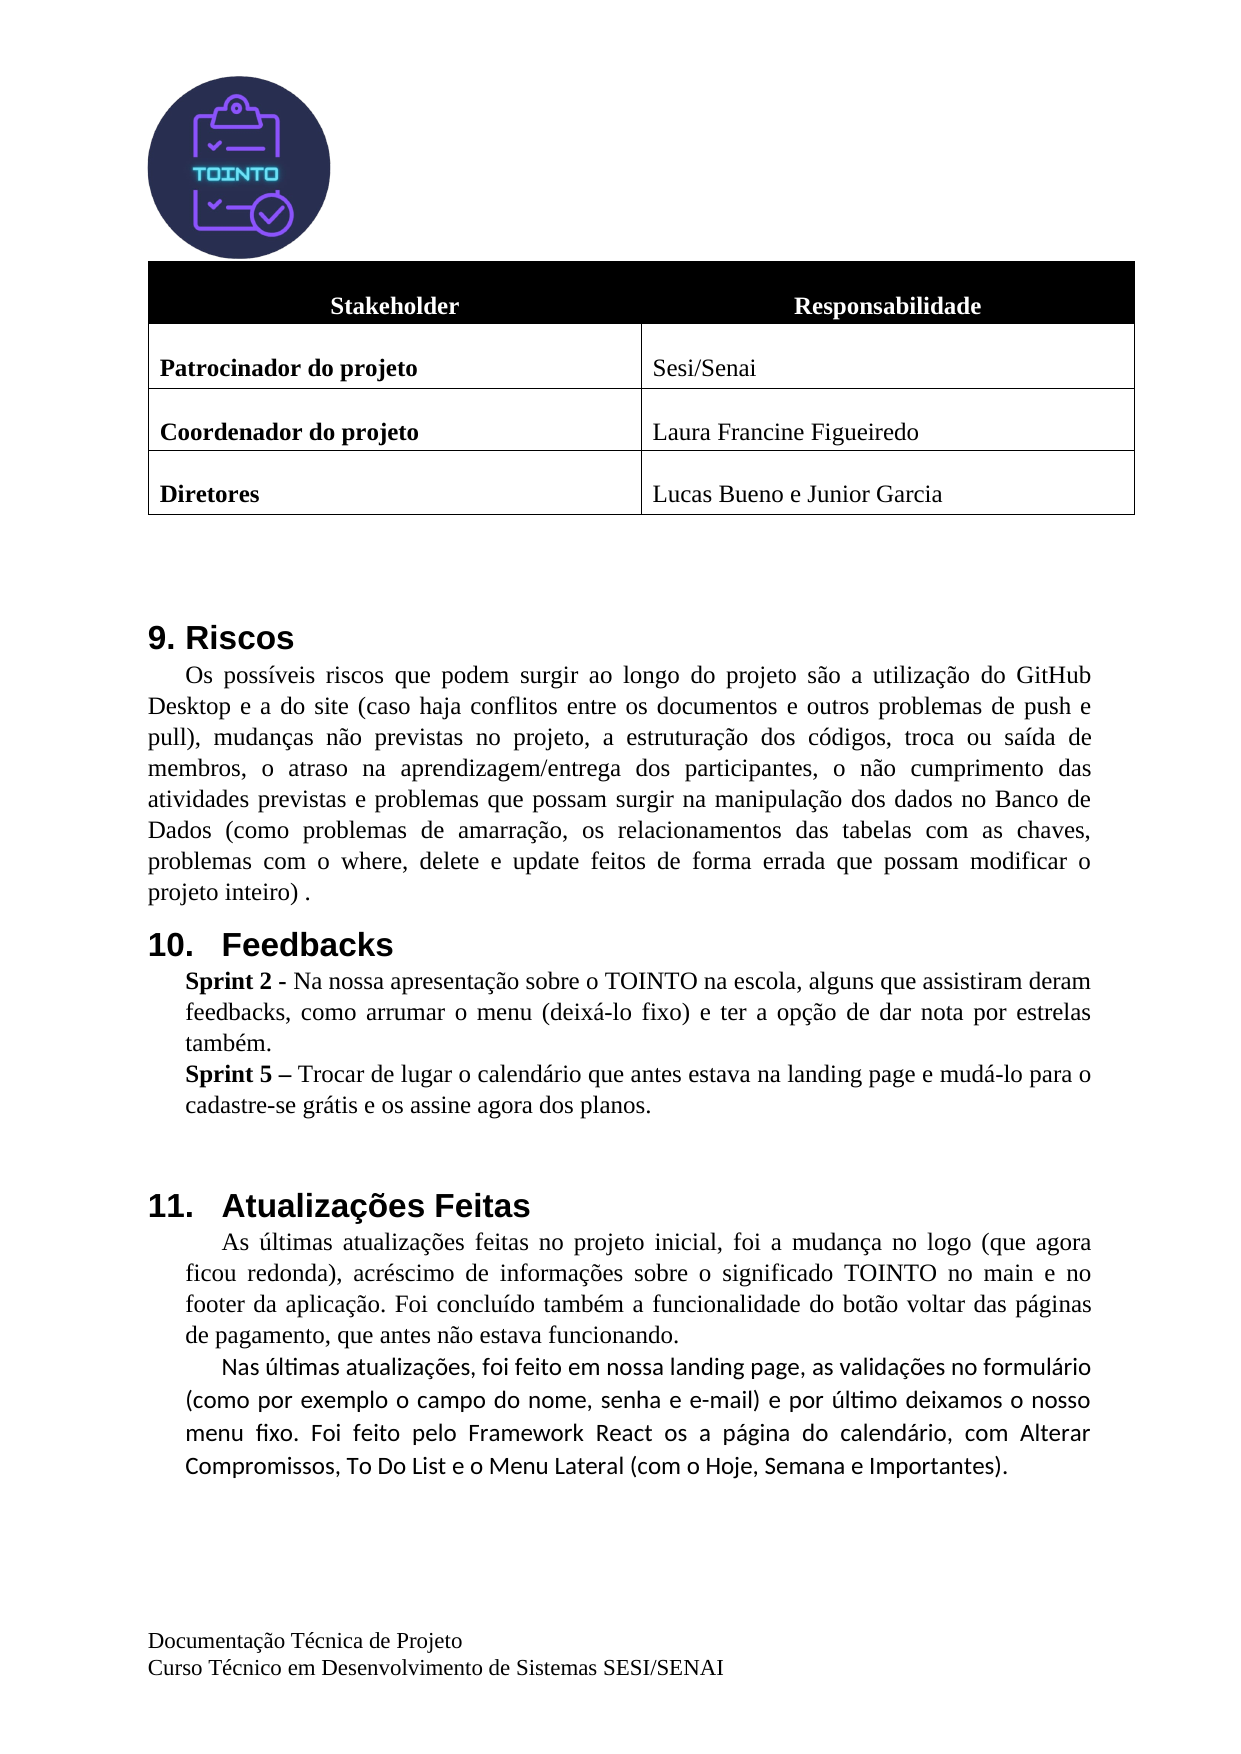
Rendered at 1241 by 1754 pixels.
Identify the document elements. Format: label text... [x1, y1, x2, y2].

table_header Responsabilidade [642, 263, 1134, 323]
table_header Stakeholder [149, 263, 641, 323]
table_cell Sesi/Senai [642, 324, 1134, 387]
list Feedbacks [148, 925, 1092, 963]
list Nas últimas atualizações, foi feito em nossa landing page, as validações no formulário (como por exemplo o campo do nome, senha e e-mail) e por último deixamos o nosso menu fixo. Foi feito pelo Framework React os a página do calendário, com Alterar Compromissos, To Do List e o Menu Lateral (com o Hoje, Semana e Importantes). [185, 1448, 1092, 1481]
list Nas últimas atualizações, foi feito em nossa landing page, as validações no formulário (como por exemplo o campo do nome, senha e e-mail) e por último deixamos o nosso menu fixo. Foi feito pelo Framework React os a página do calendário, com Alterar Compromissos, To Do List e o Menu Lateral (com o Hoje, Semana e Importantes). [185, 1352, 1092, 1385]
subtitle Riscos [148, 618, 1092, 657]
picture [147, 73, 336, 261]
table_cell Diretores [149, 451, 641, 514]
text Os possíveis riscos que podem surgir ao longo do projeto são a utilização do GitHub Desktop e a do site (caso haja conflitos entre os documentos e outros problemas de push e pull), mudanças não previstas no projeto, a estruturação dos códigos, troca ou saída de membros, o atraso na aprendizagem/entrega dos participantes, o não cumprimento das atividades previstas e problemas que possam surgir na manipulação dos dados no Banco de Dados (como problemas de amarração, os relacionamentos das tabelas com as chaves, problemas com o where, delete e update feitos de forma errada que possam modificar o projeto inteiro) . [148, 660, 1092, 906]
list Sprint 2 - Na nossa apresentação sobre o TOINTO na escola, alguns que assistiram deram feedbacks, como arrumar o menu (deixá-lo fixo) e ter a opção de dar nota por estrelas também. [185, 966, 1092, 1057]
table_cell Coordenador do projeto [149, 389, 641, 449]
table_cell Patrocinador do projeto [149, 324, 641, 387]
list As últimas atualizações feitas no projeto inicial, foi a mudança no logo (que agora ficou redonda), acréscimo de informações sobre o significado TOINTO no main e no footer da aplicação. Foi concluído também a funcionalidade do botão voltar das páginas de pagamento, que antes não estava funcionando. [185, 1227, 1092, 1349]
list Sprint 5 – Trocar de lugar o calendário que antes estava na landing page e mudá-lo para o cadastre-se grátis e os assine agora dos planos. [185, 1059, 1092, 1119]
table_cell Laura Francine Figueiredo [642, 389, 1134, 449]
list Atualizações Feitas [148, 1186, 1092, 1224]
table_cell Lucas Bueno e Junior Garcia [642, 451, 1134, 514]
